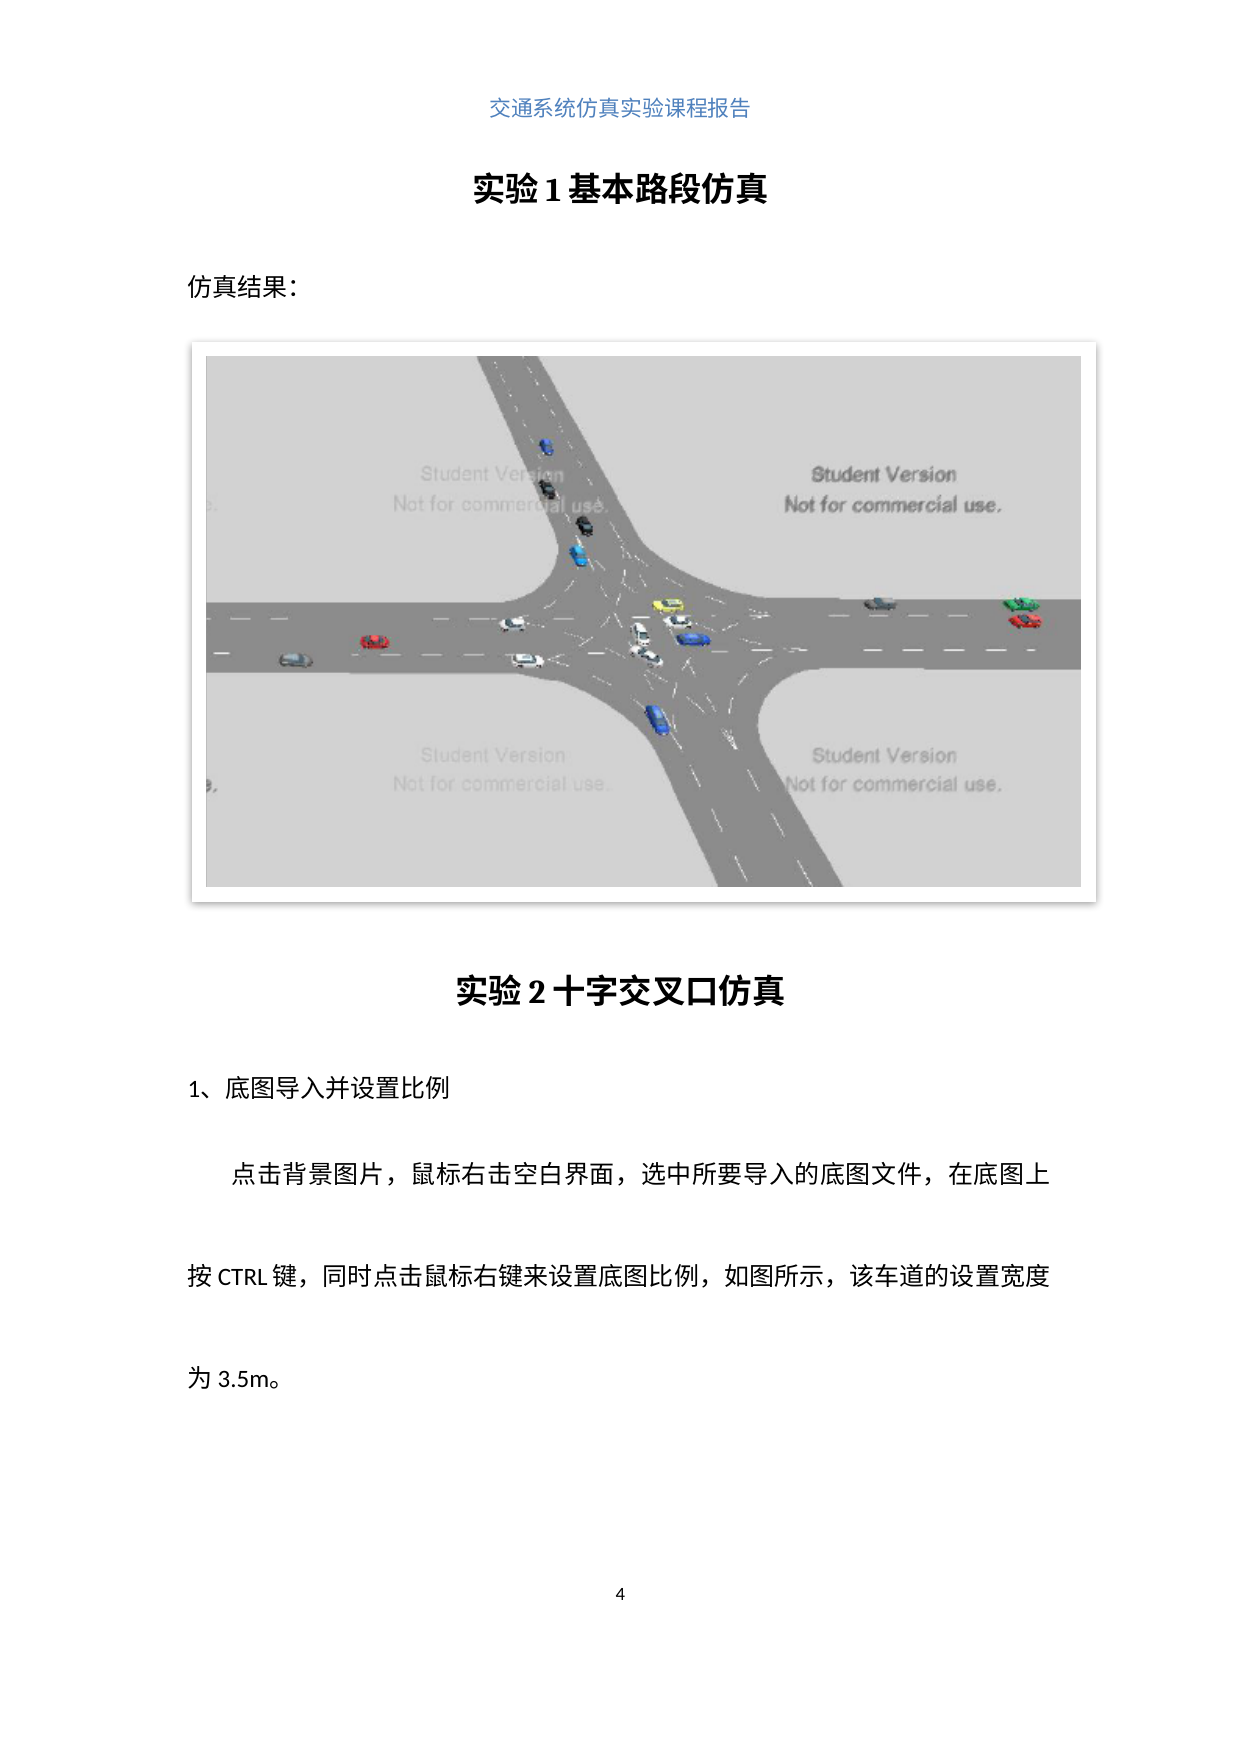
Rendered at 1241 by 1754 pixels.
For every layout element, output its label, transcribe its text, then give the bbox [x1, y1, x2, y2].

picture [206, 356, 1081, 887]
text 仿真结果： [187, 251, 1053, 319]
text 1、底图导入并设置比例 [187, 1053, 1053, 1121]
title 实验1 基本路段仿真 [187, 153, 1053, 221]
title 实验2十字交叉口仿真 [187, 955, 1053, 1023]
text 点击背景图片，鼠标右击空白界面，选中所要导入的底图文件，在底图上按CTRL键，同时点击鼠标右键来设置底图比例，如图所示，该车道的设置宽度为3.5m。 [187, 1139, 1053, 1411]
